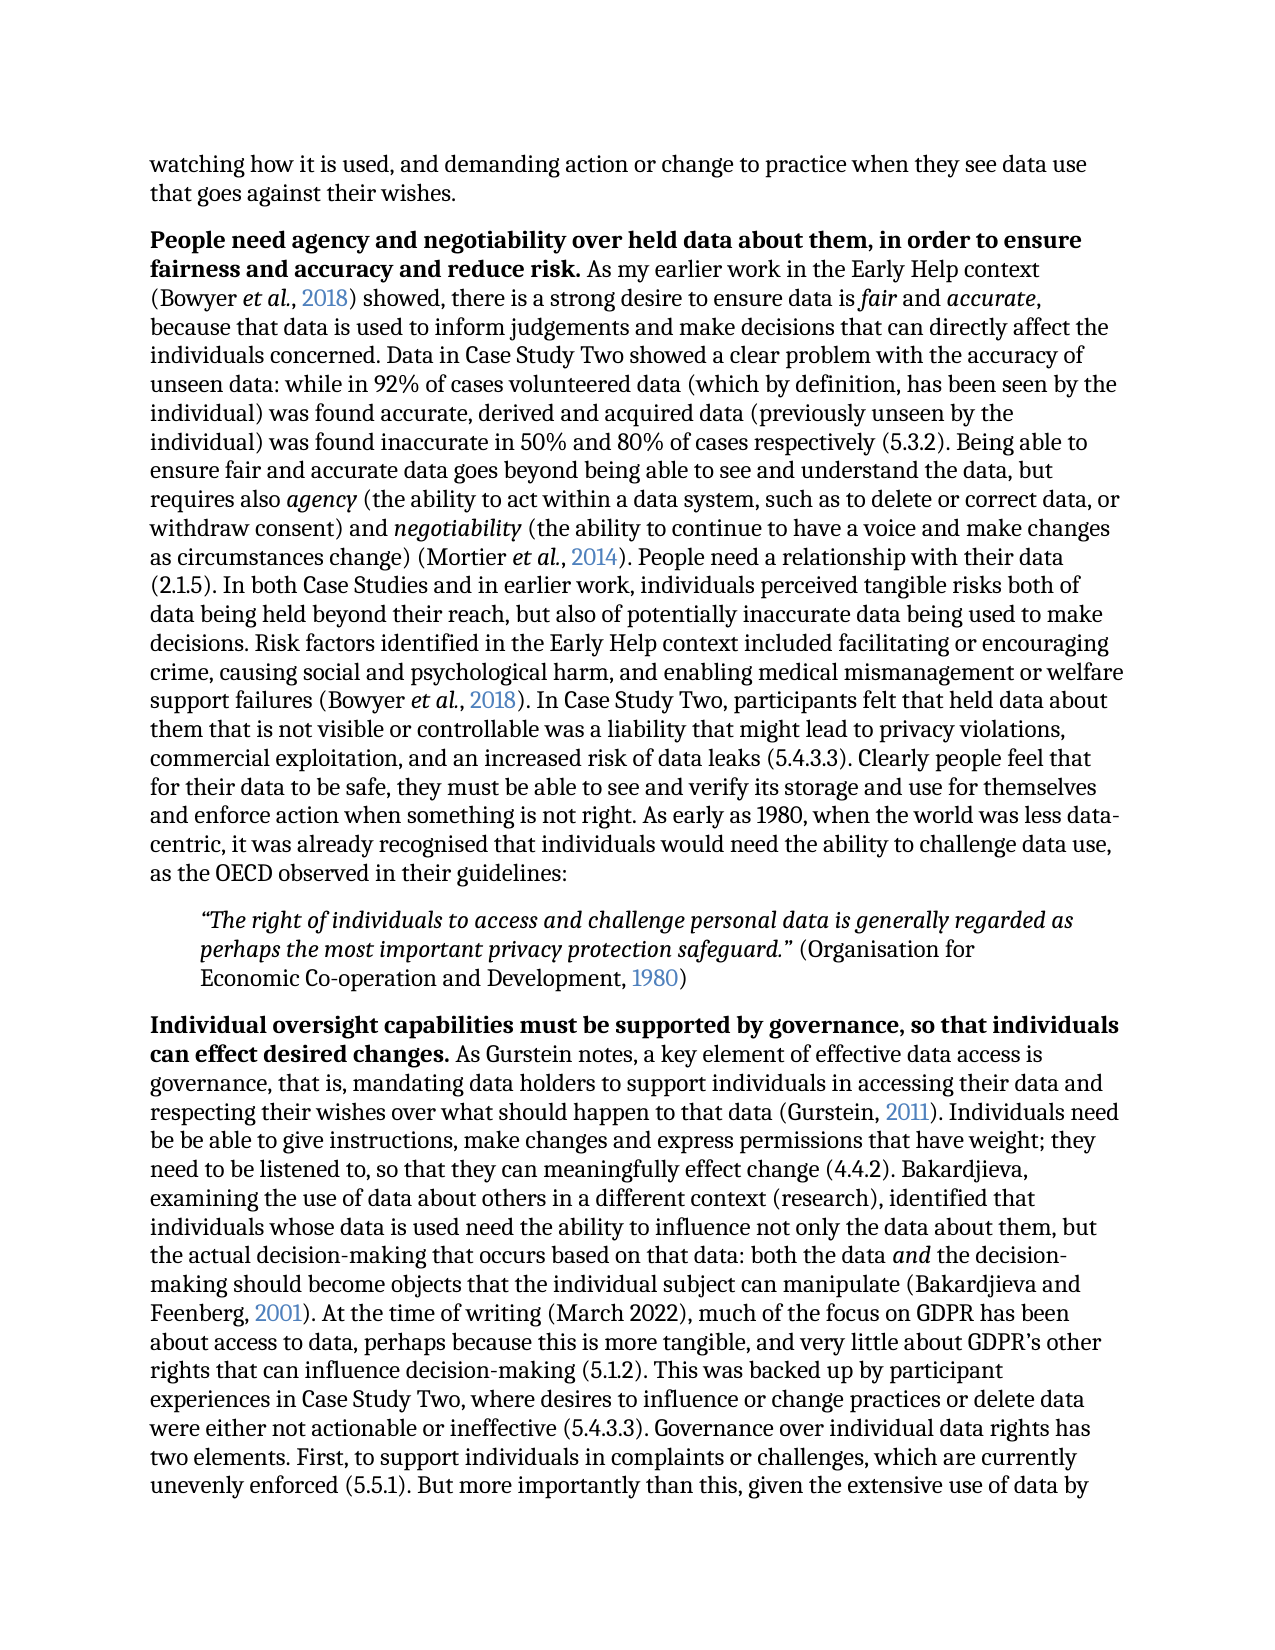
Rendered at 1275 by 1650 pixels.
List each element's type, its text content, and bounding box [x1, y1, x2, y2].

text People need agency and negotiability over held data about them, in order to ensure fairness and accuracy and reduce risk. As my earlier work in the Early Help context (Bowyer et al., 2018) showed, there is a strong desire to ensure data is fair and accurate, because that data is used to inform judgements and make decisions that can directly affect the individuals concerned. Data in Case Study Two showed a clear problem with the accuracy of unseen data: while in 92% of cases volunteered data (which by definition, has been seen by the individual) was found accurate, derived and acquired data (previously unseen by the individual) was found inaccurate in 50% and 80% of cases respectively (5.3.2). Being able to ensure fair and accurate data goes beyond being able to see and understand the data, but requires also agency (the ability to act within a data system, such as to delete or correct data, or withdraw consent) and negotiability (the ability to continue to have a voice and make changes as circumstances change) (Mortier et al., 2014). People need a relationship with their data (2.1.5). In both Case Studies and in earlier work, individuals perceived tangible risks both of data being held beyond their reach, but also of potentially inaccurate data being used to make decisions. Risk factors identified in the Early Help context included facilitating or encouraging crime, causing social and psychological harm, and enabling medical mismanagement or welfare support failures (Bowyer et al., 2018). In Case Study Two, participants felt that held data about them that is not visible or controllable was a liability that might lead to privacy violations, commercial exploitation, and an increased risk of data leaks (5.4.3.3). Clearly people feel that for their data to be safe, they must be able to see and verify its storage and use for themselves and enforce action when something is not right. As early as 1980, when the world was less data-centric, it was already recognised that individuals would need the ability to challenge data use, as the OECD observed in their guidelines: [150, 226, 1125, 887]
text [150, 1011, 1125, 1500]
text “The right of individuals to access and challenge personal data is generally regarded as perhaps the most important privacy protection safeguard.” (Organisation for Economic Co-operation and Development, 1980) [200, 906, 1075, 992]
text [150, 150, 1125, 207]
